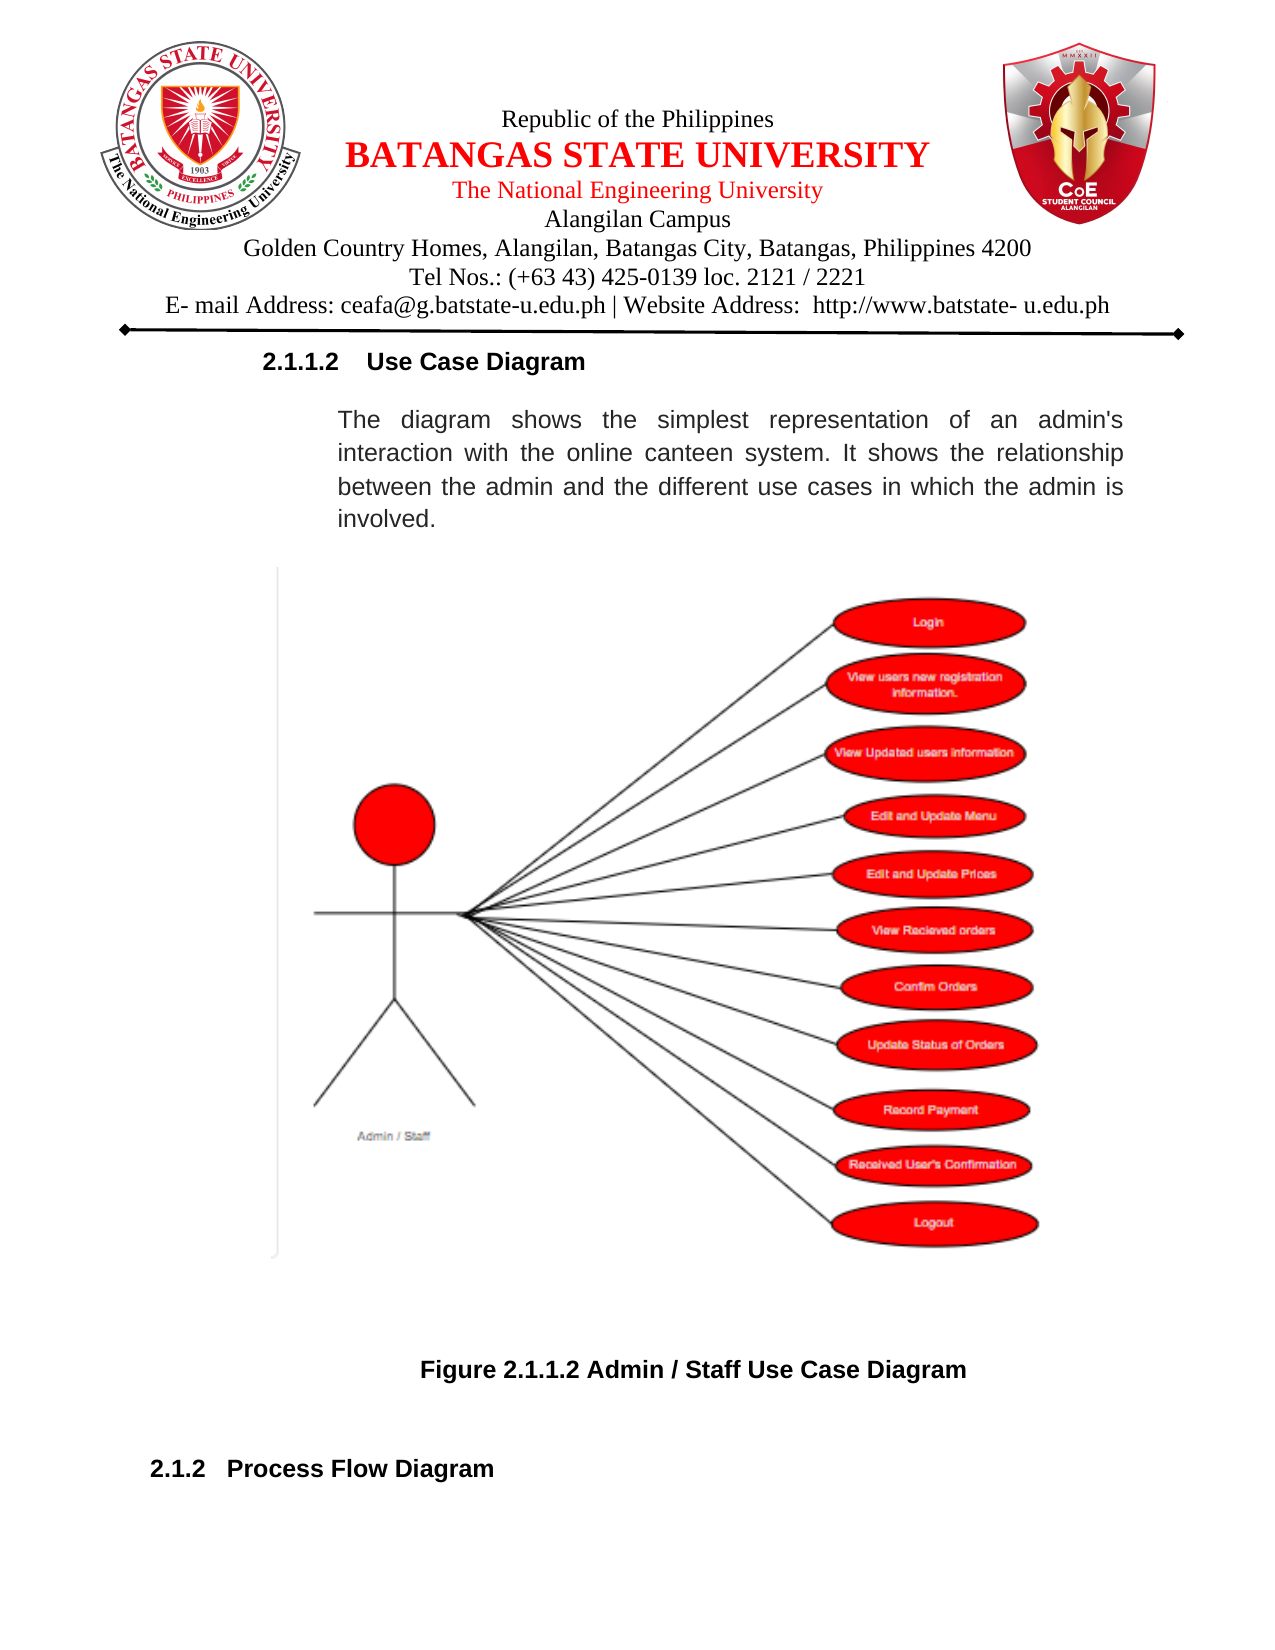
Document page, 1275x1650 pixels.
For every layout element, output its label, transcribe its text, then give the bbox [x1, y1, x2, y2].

text The diagram shows the simplest representation of an admin's interaction with the online canteen system. It shows the relationship between the admin and the different use cases in which the admin is involved. [337, 405, 1125, 533]
picture [100, 41, 301, 230]
text 2.1.1.2 Use Case Diagram [187, 347, 1125, 376]
text 2.1.2 Process Flow Diagram [150, 1454, 1125, 1483]
picture [957, 12, 1204, 258]
text Figure 2.1.1.2 Admin / Staff Use Case Diagram [262, 1355, 1125, 1384]
picture [270, 567, 1094, 1280]
